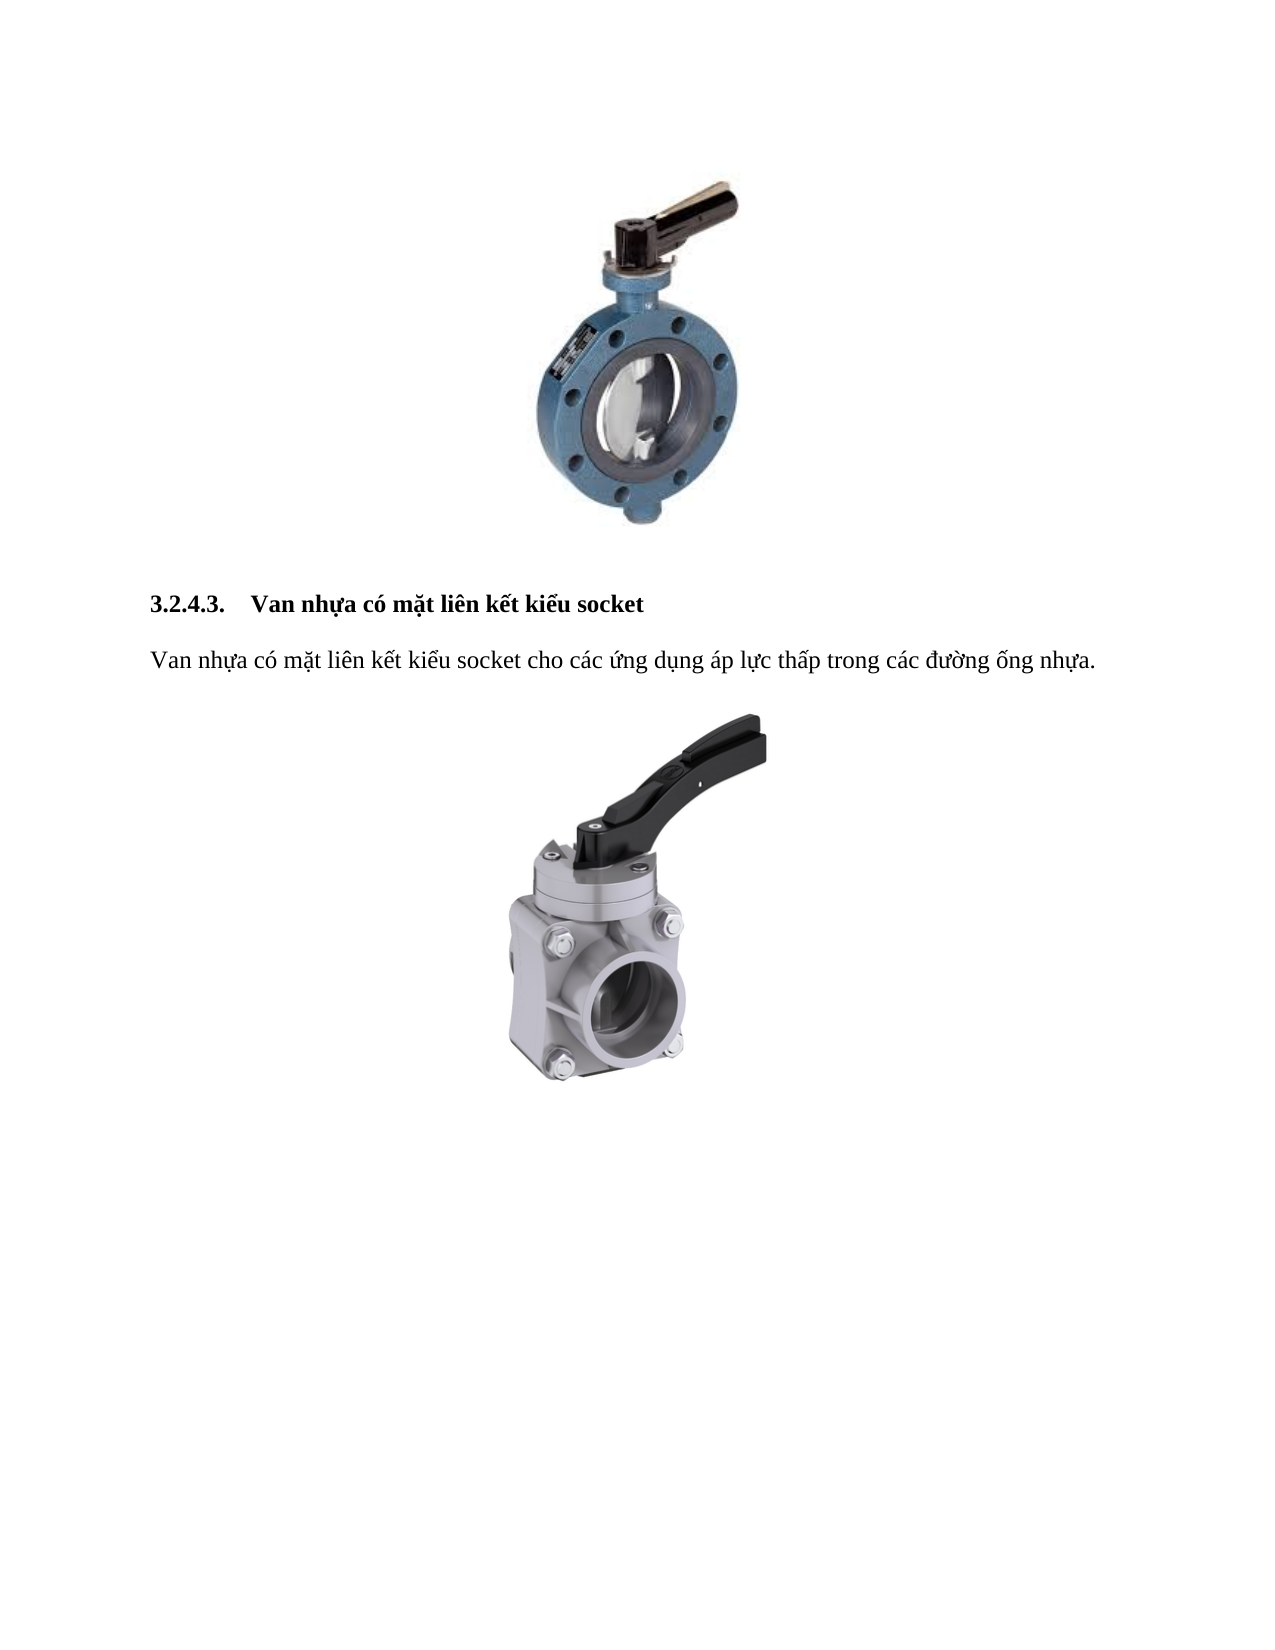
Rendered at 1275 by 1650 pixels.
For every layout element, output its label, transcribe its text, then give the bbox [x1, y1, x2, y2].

text Van nhựa có mặt liên kết kiểu socket cho các ứng dụng áp lực thấp trong các đường ống nhựa. [150, 645, 1125, 673]
picture [502, 704, 773, 1091]
picture [504, 150, 771, 559]
subtitle Van nhựa có mặt liên kết kiểu socket [150, 589, 1125, 618]
